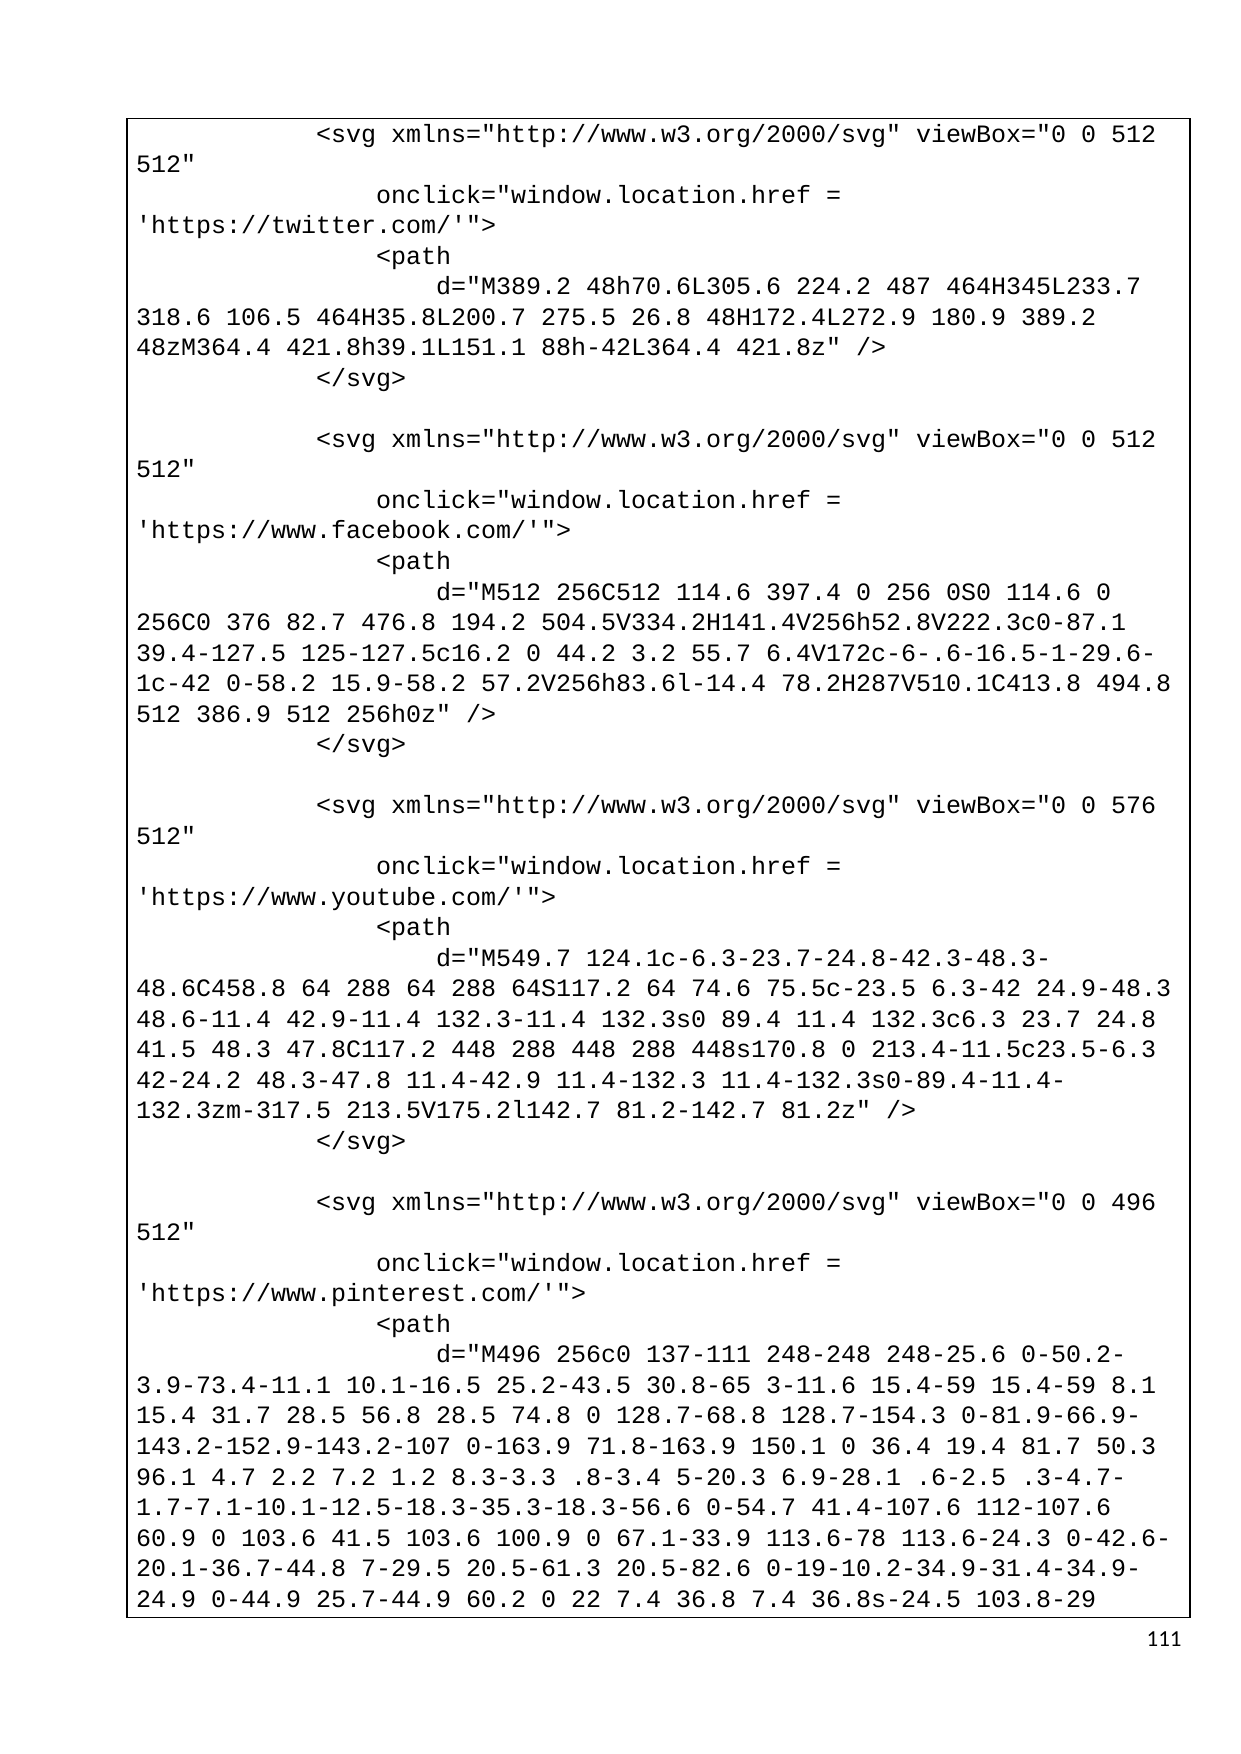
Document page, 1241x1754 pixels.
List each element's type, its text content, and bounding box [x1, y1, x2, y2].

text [128, 1339, 1189, 1617]
text d="M549.7 124.1c-6.3-23.7-24.8-42.3-48.3-48.6C458.8 64 288 64 288 64S117.2 64 74.6 75.5c-23.5 6.3-42 24.9-48.3 48.6-11.4 42.9-11.4 132.3-11.4 132.3s0 89.4 11.4 132.3c6.3 23.7 24.8 41.5 48.3 47.8C117.2 448 288 448 288 448s170.8 0 213.4-11.5c23.5-6.3 42-24.2 48.3-47.8 11.4-42.9 11.4-132.3 11.4-132.3s0-89.4-11.4-132.3zm-317.5 213.5V175.2l142.7 81.2-142.7 81.2z" /> [128, 942, 1189, 1125]
text onclick="window.location.href = 'https://www.facebook.com/'"> [128, 484, 1189, 545]
text </svg> [128, 362, 1189, 394]
text <svg xmlns="http://www.w3.org/2000/svg" viewBox="0 0 576 512" [128, 789, 1189, 851]
text <path [128, 1308, 1189, 1339]
text </svg> [128, 728, 1189, 760]
text <path [128, 240, 1189, 271]
text </svg> [128, 1125, 1189, 1157]
text <svg xmlns="http://www.w3.org/2000/svg" viewBox="0 0 512 512" [128, 119, 1189, 179]
text onclick="window.location.href = 'https://www.youtube.com/'"> [128, 851, 1189, 912]
text onclick="window.location.href = 'https://www.pinterest.com/'"> [128, 1247, 1189, 1308]
text <path [128, 912, 1189, 942]
text d="M389.2 48h70.6L305.6 224.2 487 464H345L233.7 318.6 106.5 464H35.8L200.7 275.5 26.8 48H172.4L272.9 180.9 389.2 48zM364.4 421.8h39.1L151.1 88h-42L364.4 421.8z" /> [128, 271, 1189, 362]
text <svg xmlns="http://www.w3.org/2000/svg" viewBox="0 0 512 512" [128, 423, 1189, 484]
text d="M512 256C512 114.6 397.4 0 256 0S0 114.6 0 256C0 376 82.7 476.8 194.2 504.5V334.2H141.4V256h52.8V222.3c0-87.1 39.4-127.5 125-127.5c16.2 0 44.2 3.2 55.7 6.4V172c-6-.6-16.5-1-29.6-1c-42 0-58.2 15.9-58.2 57.2V256h83.6l-14.4 78.2H287V510.1C413.8 494.8 512 386.9 512 256h0z" /> [128, 576, 1189, 728]
text <path [128, 545, 1189, 576]
text onclick="window.location.href = 'https://twitter.com/'"> [128, 179, 1189, 240]
text <svg xmlns="http://www.w3.org/2000/svg" viewBox="0 0 496 512" [128, 1186, 1189, 1247]
